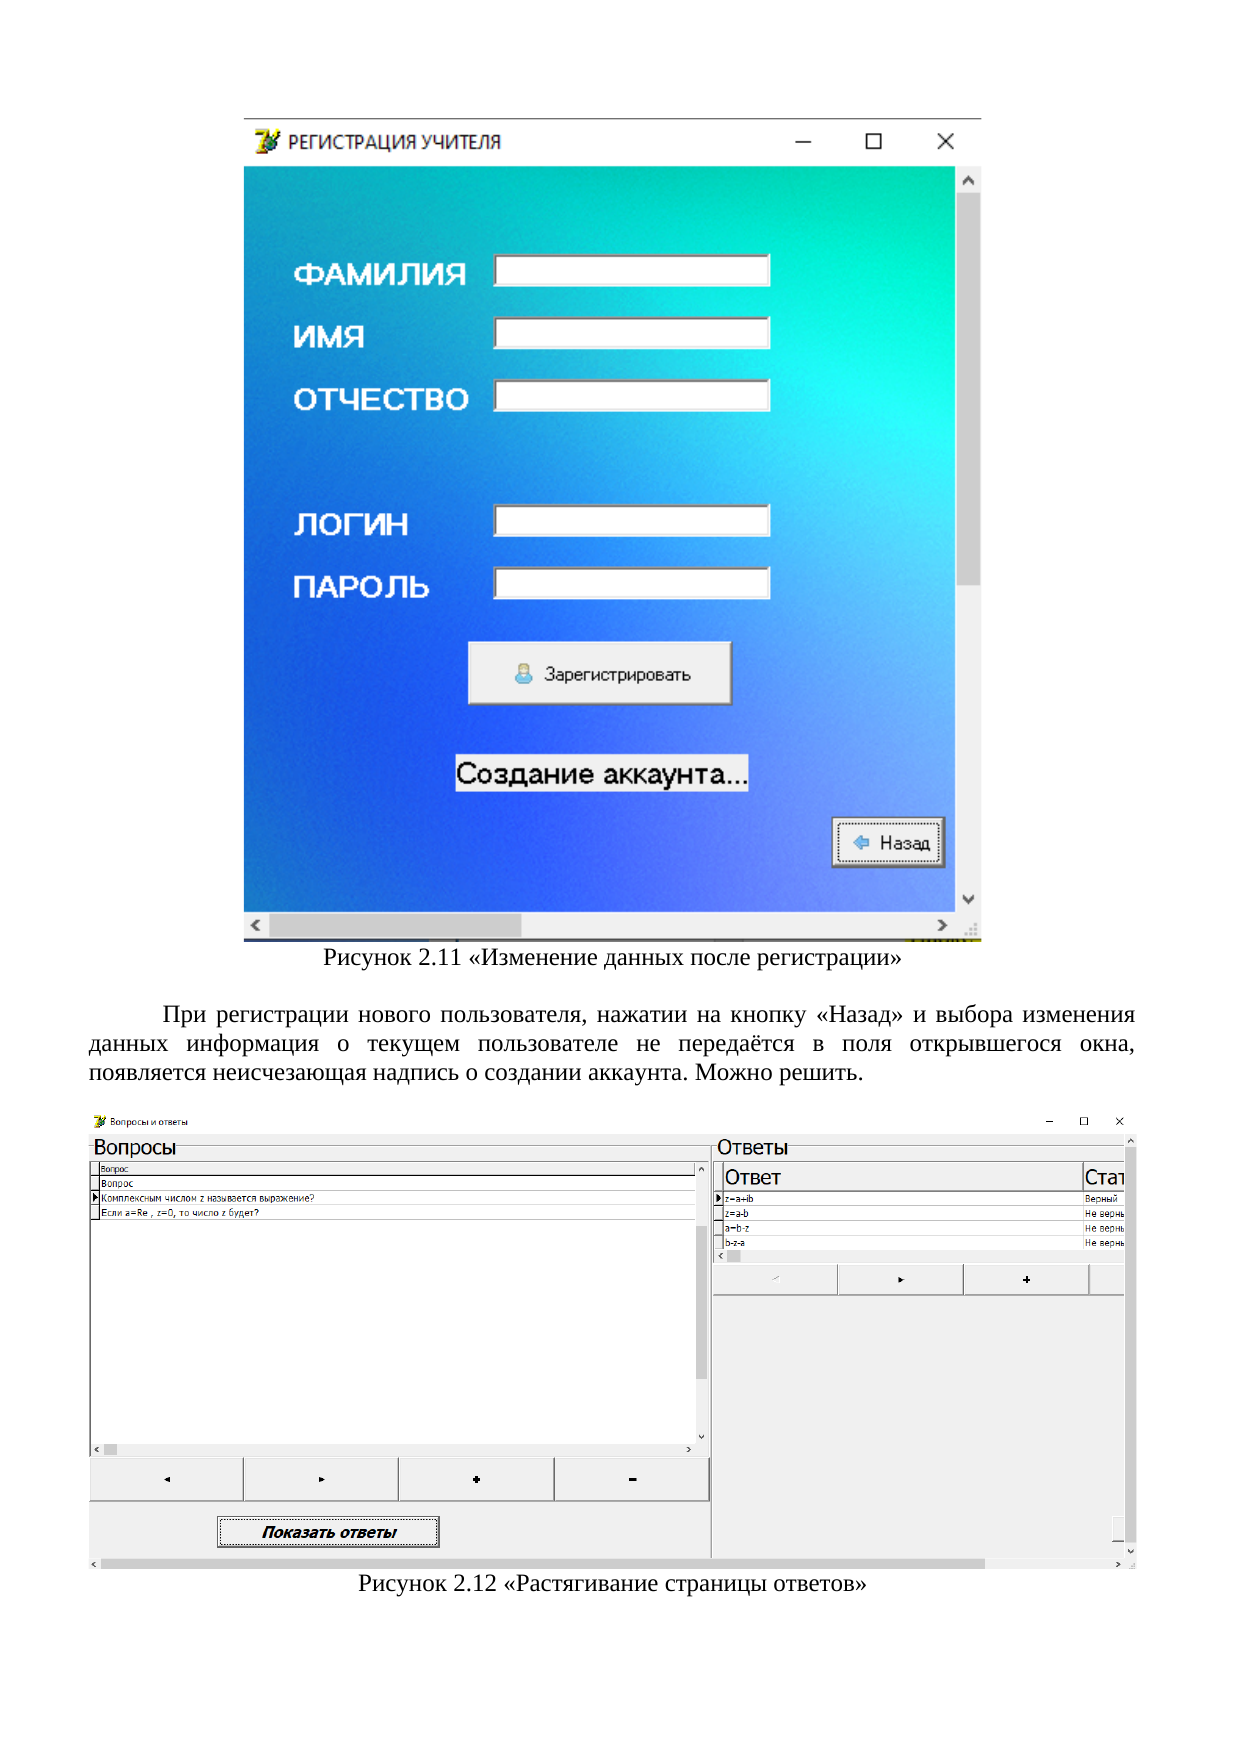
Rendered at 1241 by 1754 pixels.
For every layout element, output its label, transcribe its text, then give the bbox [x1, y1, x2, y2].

text Рисунок 2.12 «Растягивание страницы ответов» [88, 1569, 1137, 1597]
picture [88, 1114, 1137, 1569]
picture [243, 118, 982, 942]
text Рисунок 2.11 «Изменение данных после регистрации» [88, 942, 1137, 970]
text При регистрации нового пользователя, нажатии на кнопку «Назад» и выбора изменения данных информация о текущем пользователе не передаётся в поля открывшегося окна, появляется неисчезающая надпись о создании аккаунта. Можно решить. [88, 999, 1137, 1085]
